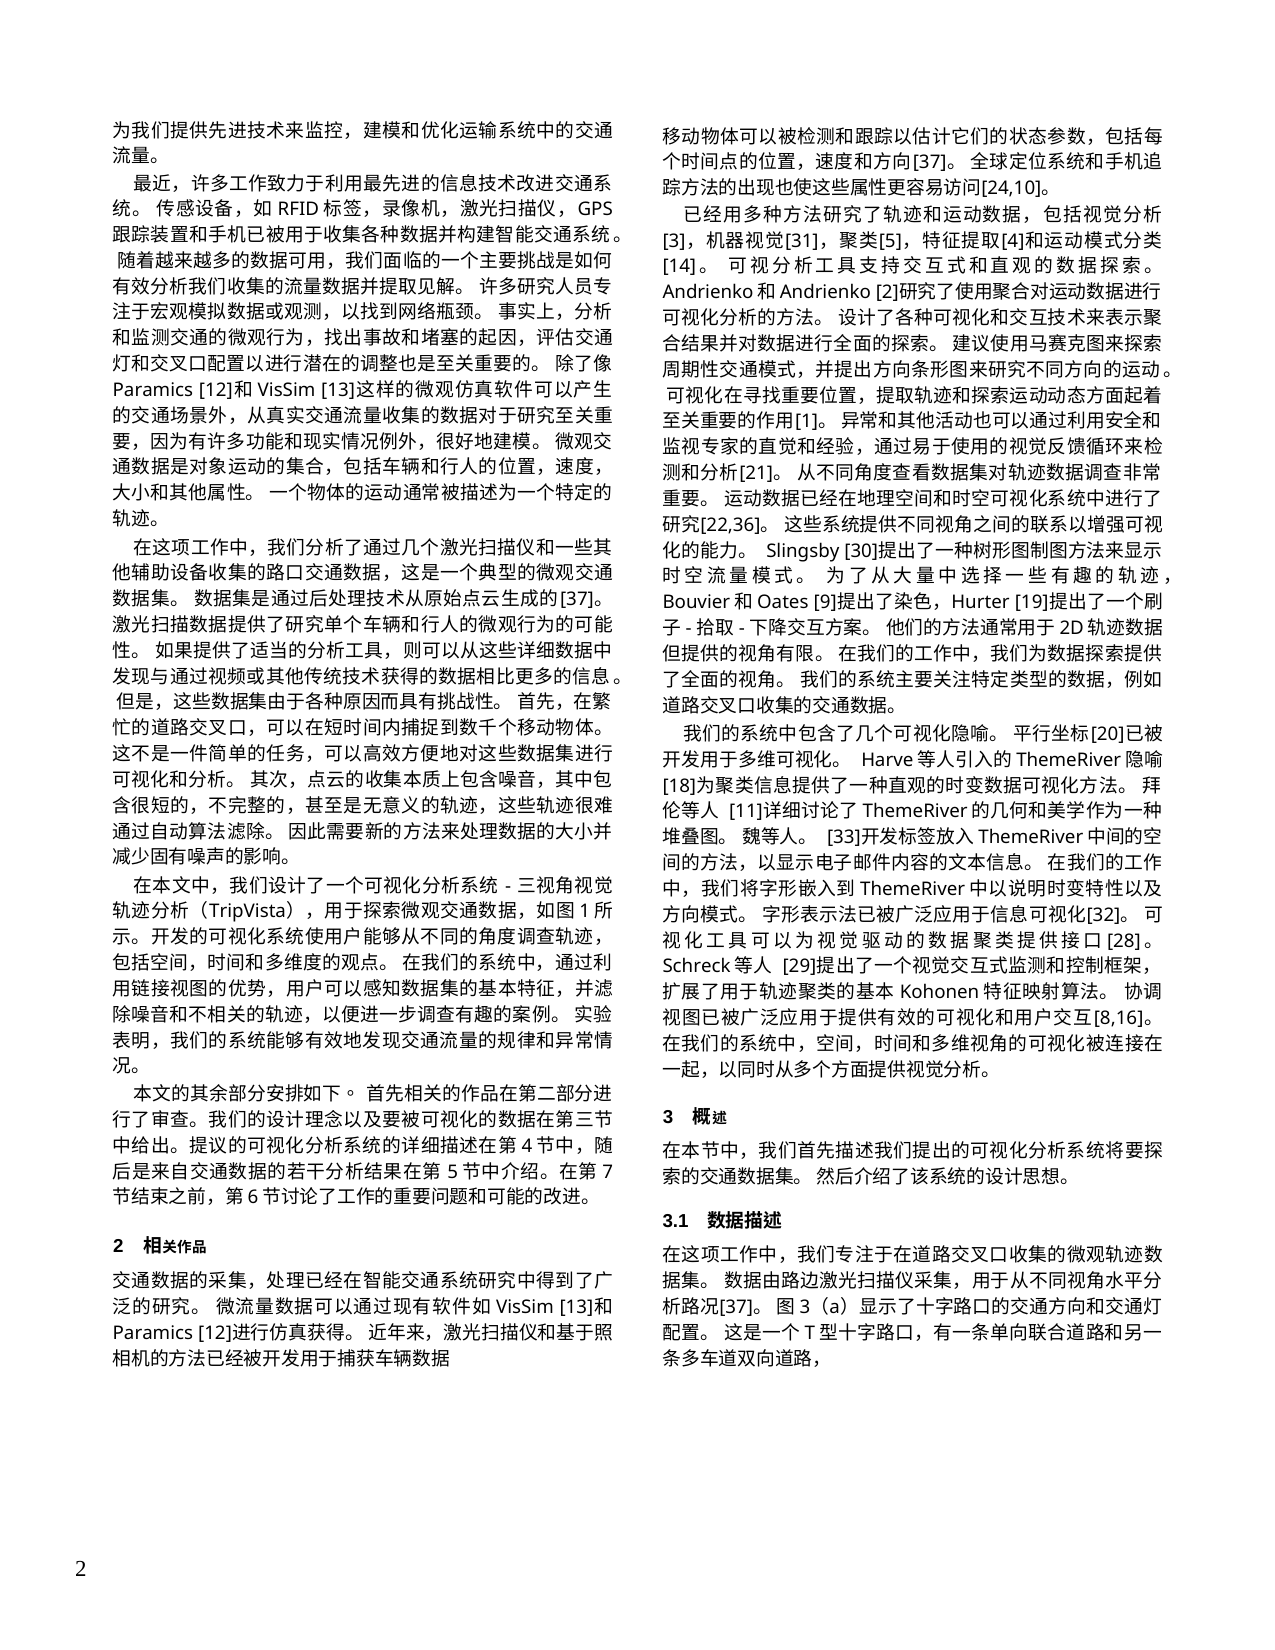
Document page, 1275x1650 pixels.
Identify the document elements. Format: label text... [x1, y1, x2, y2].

subtitle 数据描述 [662, 1207, 1275, 1233]
text 在这项工作中，我们专注于在道路交叉口收集的微观轨迹数据集。 数据由路边激光扫描仪采集，用于从不同视角水平分析路况[37]。 图3（a）显示了十字路口的交通方向和交通灯配置。 这是一个T型十字路口，有一条单向联合道路和另一条多车道双向道路， [662, 1241, 1163, 1370]
text 移动物体可以被检测和跟踪以估计它们的状态参数，包括每个时间点的位置，速度和方向[37]。 全球定位系统和手机追踪方法的出现也使这些属性更容易访问[24,10]。 [662, 122, 1163, 200]
text 在本节中，我们首先描述我们提出的可视化分析系统将要探索的交通数据集。 然后介绍了该系统的设计思想。 [662, 1137, 1163, 1189]
list 概述 [663, 1103, 1275, 1129]
text 我们的系统中包含了几个可视化隐喻。 平行坐标[20]已被开发用于多维可视化。 Harve等人引入的ThemeRiver隐喻 [18]为聚类信息提供了一种直观的时变数据可视化方法。 拜伦等人 [11]详细讨论了ThemeRiver的几何和美学作为一种堆叠图。 魏等人。 [33]开发标签放入ThemeRiver中间的空间的方法，以显示电子邮件内容的文本信息。 在我们的工作中，我们将字形嵌入到ThemeRiver中以说明时变特性以及方向模式。 字形表示法已被广泛应用于信息可视化[32]。 可视化工具可以为视觉驱动的数据聚类提供接口[28]。 Schreck等人 [29]提出了一个视觉交互式监测和控制框架，扩展了用于轨迹聚类的基本Kohonen特征映射算法。 协调视图已被广泛应用于提供有效的可视化和用户交互[8,16]。 在我们的系统中，空间，时间和多维视角的可视化被连接在一起，以同时从多个方面提供视觉分析。 [662, 720, 1163, 1082]
text 交通数据的采集，处理已经在智能交通系统研究中得到了广泛的研究。 微流量数据可以通过现有软件如VisSim [13]和Paramics [12]进行仿真获得。 近年来，激光扫描仪和基于照相机的方法已经被开发用于捕获车辆数据 [112, 1267, 613, 1371]
text 已经用多种方法研究了轨迹和运动数据，包括视觉分析[3]，机器视觉[31]，聚类[5]，特征提取[4]和运动模式分类[14]。 可视分析工具支持交互式和直观的数据探索。 Andrienko和Andrienko [2]研究了使用聚合对运动数据进行可视化分析的方法。 设计了各种可视化和交互技术来表示聚合结果并对数据进行全面的探索。 建议使用马赛克图来探索周期性交通模式，并提出方向条形图来研究不同方向的运动。 可视化在寻找重要位置，提取轨迹和探索运动动态方面起着至关重要的作用[1]。 异常和其他活动也可以通过利用安全和监视专家的直觉和经验，通过易于使用的视觉反馈循环来检测和分析[21]。 从不同角度查看数据集对轨迹数据调查非常重要。 运动数据已经在地理空间和时空可视化系统中进行了研究[22,36]。 这些系统提供不同视角之间的联系以增强可视化的能力。 Slingsby [30]提出了一种树形图制图方法来显示时空流量模式。 为了从大量中选择一些有趣的轨迹，Bouvier和Oates [9]提出了染色，Hurter [19]提出了一个刷子 - 拾取 - 下降交互方案。 他们的方法通常用于2D轨迹数据，但提供的视角有限。 在我们的工作中，我们为数据探索提供了全面的视角。 我们的系统主要关注特定类型的数据，例如道路交叉口收集的交通数据。 [662, 201, 1163, 717]
text 在本文中，我们设计了一个可视化分析系统 - 三视角视觉轨迹分析（TripVista），用于探索微观交通数据，如图1所示。开发的可视化系统使用户能够从不同的角度调查轨迹，包括空间，时间和多维度的观点。 在我们的系统中，通过利用链接视图的优势，用户可以感知数据集的基本特征，并滤除噪音和不相关的轨迹，以便进一步调查有趣的案例。 实验表明，我们的系统能够有效地发现交通流量的规律和异常情况。 [112, 872, 613, 1078]
list 相关作品 [113, 1233, 617, 1258]
text 本文的其余部分安排如下。 首先相关的作品在第二部分进行了审查。我们的设计理念以及要被可视化的数据在第三节中给出。提议的可视化分析系统的详细描述在第4节中，随后是来自交通数据的若干分析结果在第5节中介绍。在第7节结束之前，第6节讨论了工作的重要问题和可能的改进。 [112, 1080, 613, 1209]
text 为我们提供先进技术来监控，建模和优化运输系统中的交通流量。 [112, 116, 613, 168]
text 在这项工作中，我们分析了通过几个激光扫描仪和一些其他辅助设备收集的路口交通数据，这是一个典型的微观交通数据集。 数据集是通过后处理技术从原始点云生成的[37]。 激光扫描数据提供了研究单个车辆和行人的微观行为的可能性。 如果提供了适当的分析工具，则可以从这些详细数据中发现与通过视频或其他传统技术获得的数据相比更多的信息。 但是，这些数据集由于各种原因而具有挑战性。 首先，在繁忙的道路交叉口，可以在短时间内捕捉到数千个移动物体。 这不是一件简单的任务，可以高效方便地对这些数据集进行可视化和分析。 其次，点云的收集本质上包含噪音，其中包含很短的，不完整的，甚至是无意义的轨迹，这些轨迹很难通过自动算法滤除。 因此需要新的方法来处理数据的大小并减少固有噪声的影响。 [112, 533, 613, 869]
text 最近，许多工作致力于利用最先进的信息技术改进交通系统。 传感设备，如RFID标签，录像机，激光扫描仪，GPS跟踪装置和手机已被用于收集各种数据并构建智能交通系统。 随着越来越多的数据可用，我们面临的一个主要挑战是如何有效分析我们收集的流量数据并提取见解。 许多研究人员专注于宏观模拟数据或观测，以找到网络瓶颈。 事实上，分析和监测交通的微观行为，找出事故和堵塞的起因，评估交通灯和交叉口配置以进行潜在的调整也是至关重要的。 除了像Paramics [12]和VisSim [13]这样的微观仿真软件可以产生的交通场景外，从真实交通流量收集的数据对于研究至关重要，因为有许多功能和现实情况例外，很好地建模。 微观交通数据是对象运动的集合，包括车辆和行人的位置，速度，大小和其他属性。 一个物体的运动通常被描述为一个特定的轨迹。 [112, 169, 613, 531]
